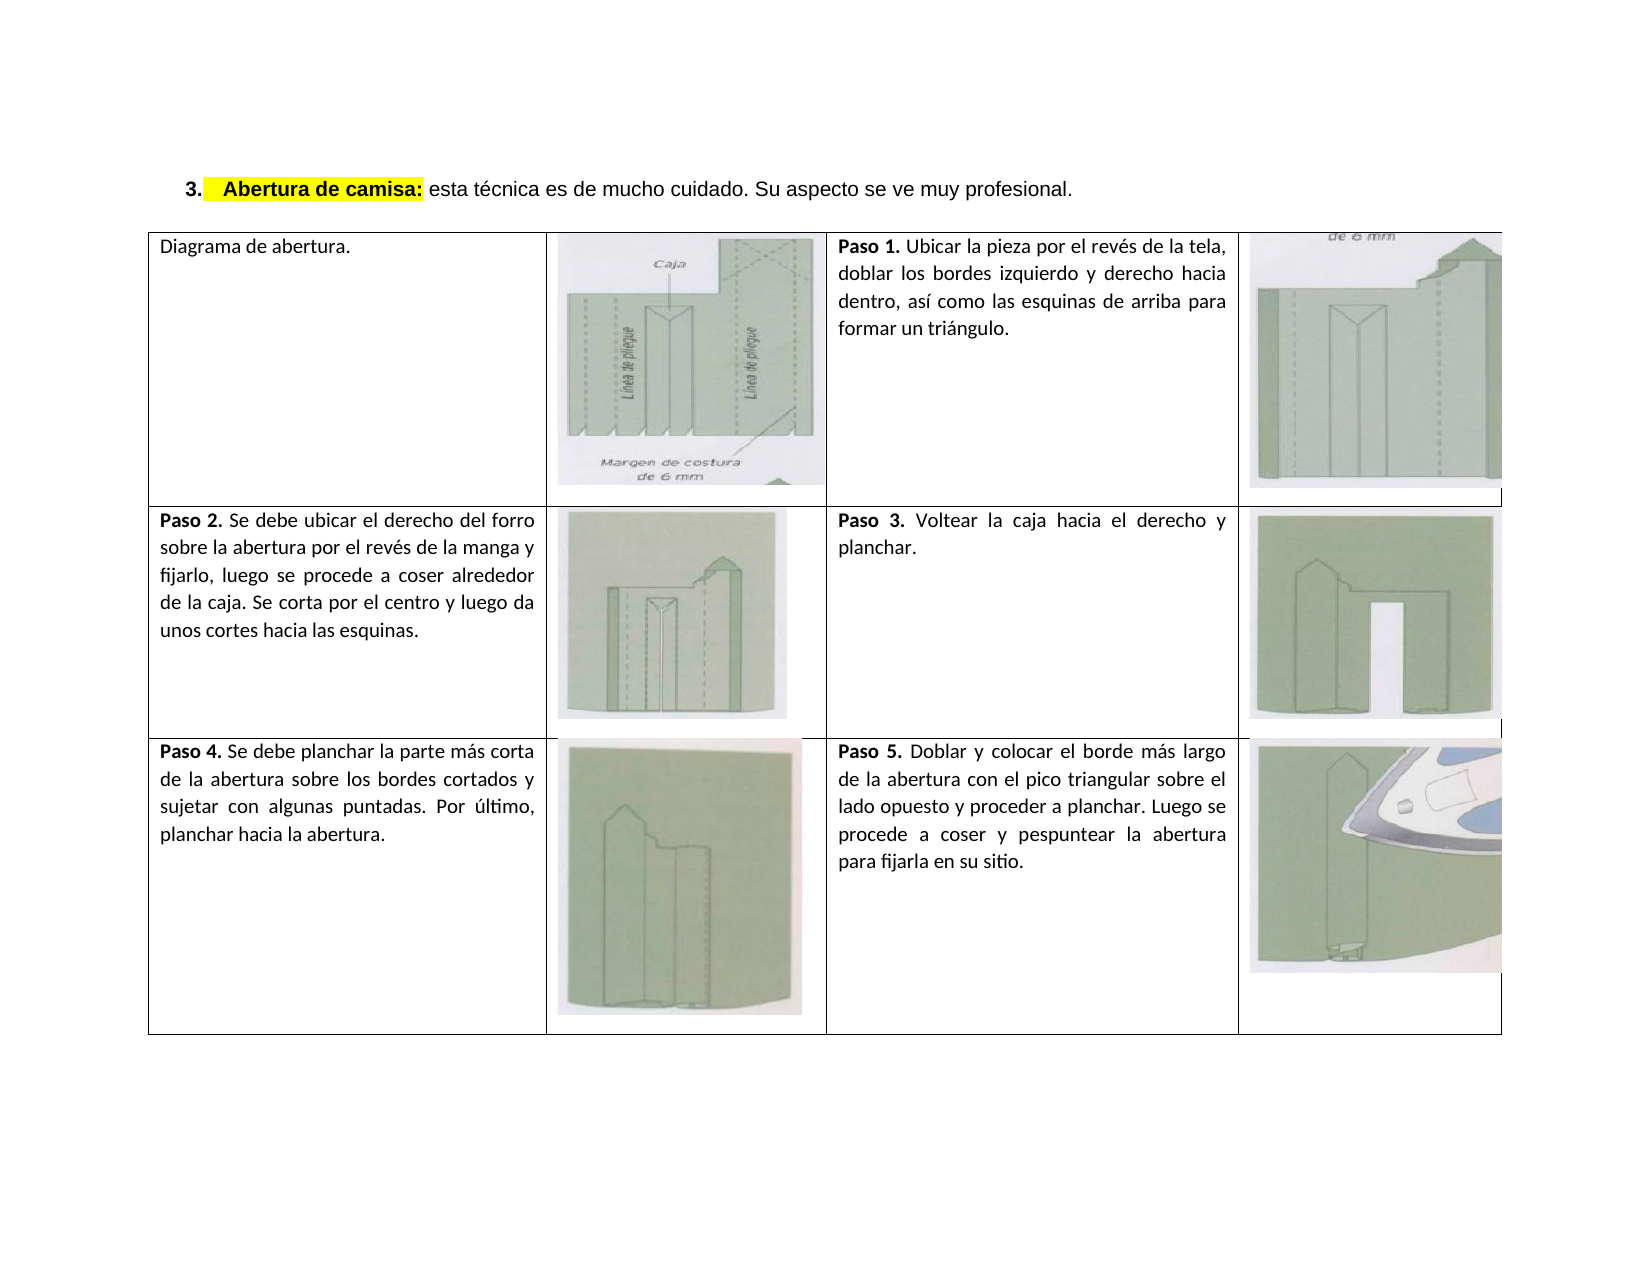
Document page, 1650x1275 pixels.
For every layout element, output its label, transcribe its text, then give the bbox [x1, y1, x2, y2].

picture [557, 233, 826, 485]
table_cell [547, 507, 826, 738]
table_header Paso 1. Ubicar la pieza por el revés de la tela, doblar los bordes izquierdo y derecho hacia dentro, así como las esquinas de arriba para formar un triángulo. [827, 233, 1238, 506]
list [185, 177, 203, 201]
table_header Diagrama de abertura. [149, 233, 546, 506]
picture [1249, 507, 1502, 719]
table_header [1239, 233, 1501, 506]
table_cell Paso 3. Voltear la caja hacia el derecho y planchar. [827, 507, 1238, 738]
picture [1249, 233, 1502, 488]
table_cell [1239, 739, 1501, 1034]
table_cell [547, 739, 826, 1034]
table_header [547, 233, 826, 506]
table_cell [1239, 507, 1501, 738]
picture [557, 507, 787, 719]
table_cell Paso 2. Se debe ubicar el derecho del forro sobre la abertura por el revés de la manga y fijarlo, luego se procede a coser alrededor de la caja. Se corta por el centro y luego da unos cortes hacia las esquinas. [149, 507, 546, 738]
table_cell Paso 4. Se debe planchar la parte más corta de la abertura sobre los bordes cortados y sujetar con algunas puntadas. Por último, planchar hacia la abertura. [149, 739, 546, 1034]
picture [1249, 738, 1502, 973]
table_cell Paso 5. Doblar y colocar el borde más largo de la abertura con el pico triangular sobre el lado opuesto y proceder a planchar. Luego se procede a coser y pespuntear la abertura para fijarla en su sitio. [827, 739, 1238, 1034]
picture [557, 738, 803, 1015]
list Abertura de camisa: esta técnica es de mucho cuidado. Su aspecto se ve muy profesional. [423, 177, 1502, 201]
